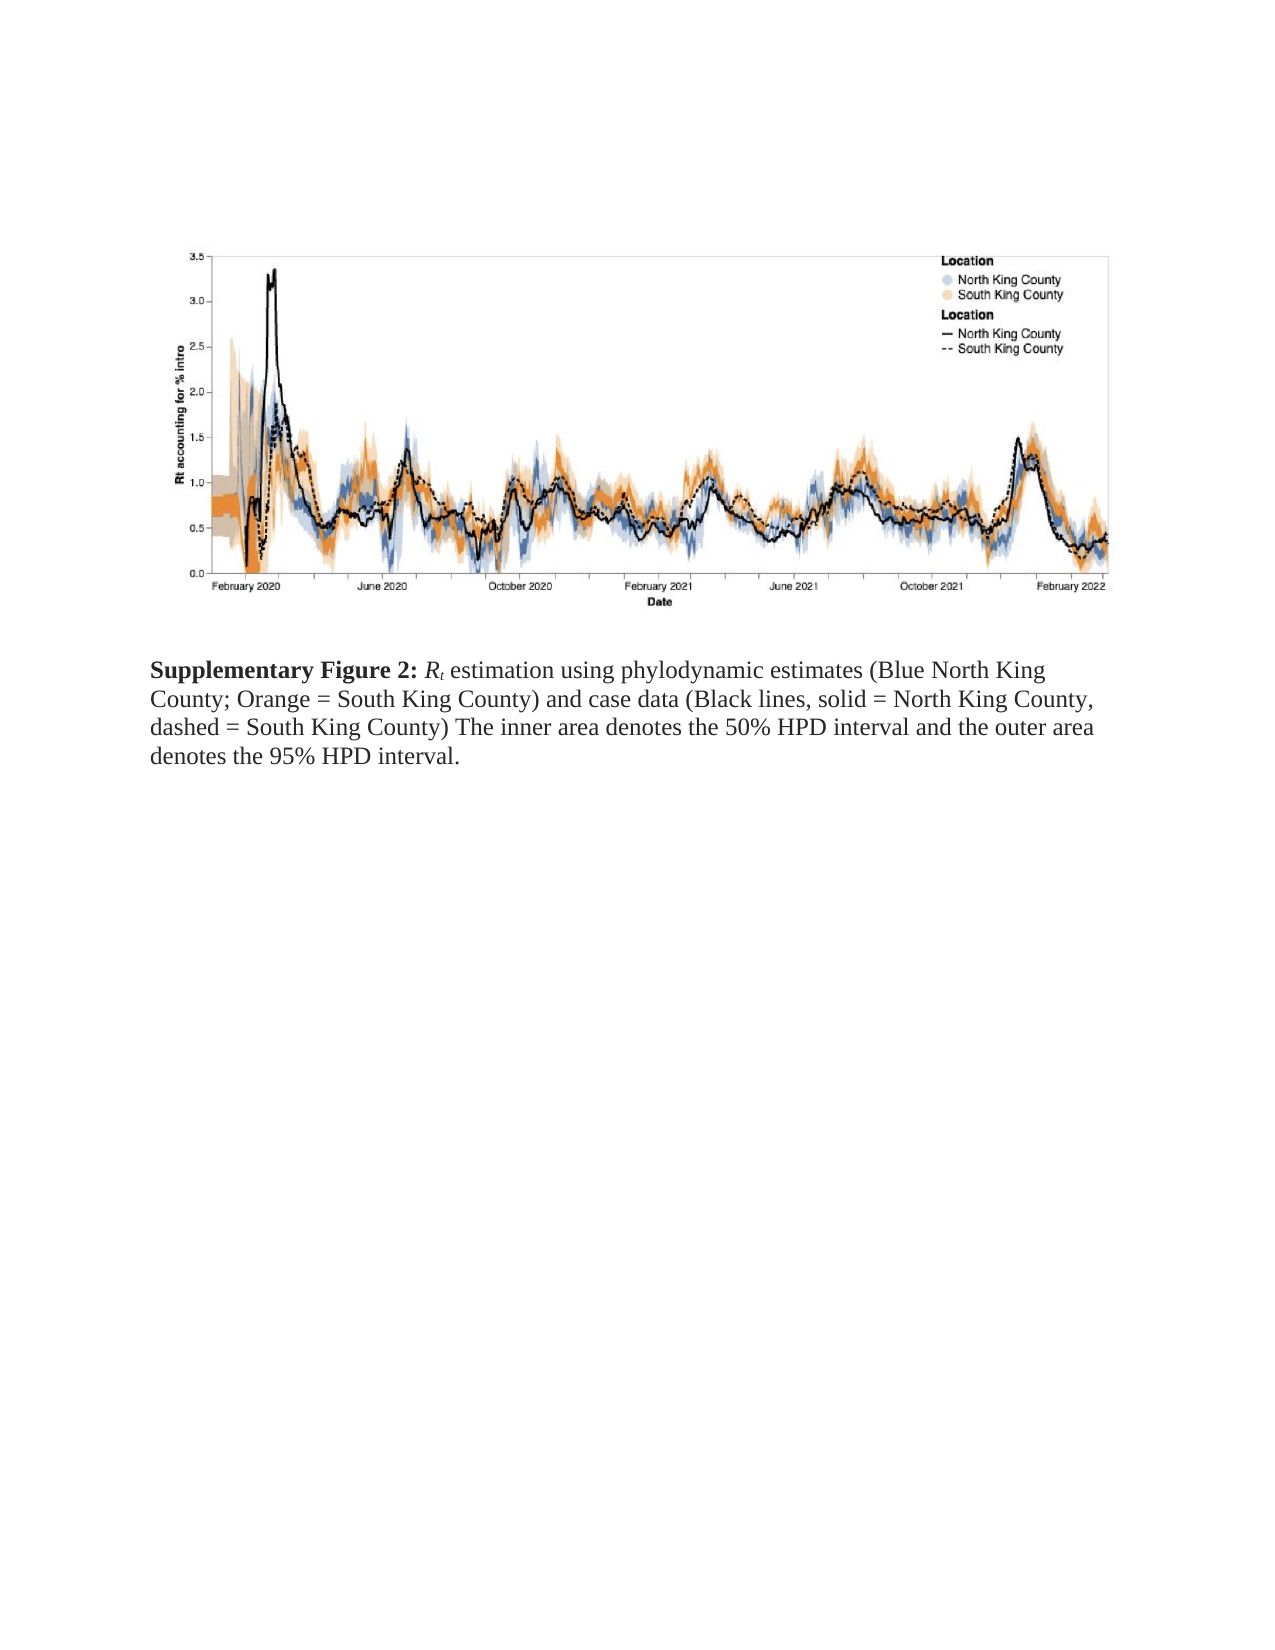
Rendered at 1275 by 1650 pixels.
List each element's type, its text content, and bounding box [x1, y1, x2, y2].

picture [150, 207, 1125, 627]
text Supplementary Figure 2: Rt estimation using phylodynamic estimates (Blue North King County; Orange = South King County) and case data (Black lines, solid = North King County, dashed = South King County) The inner area denotes the 50% HPD interval and the outer area denotes the 95% HPD interval. [150, 655, 1125, 770]
